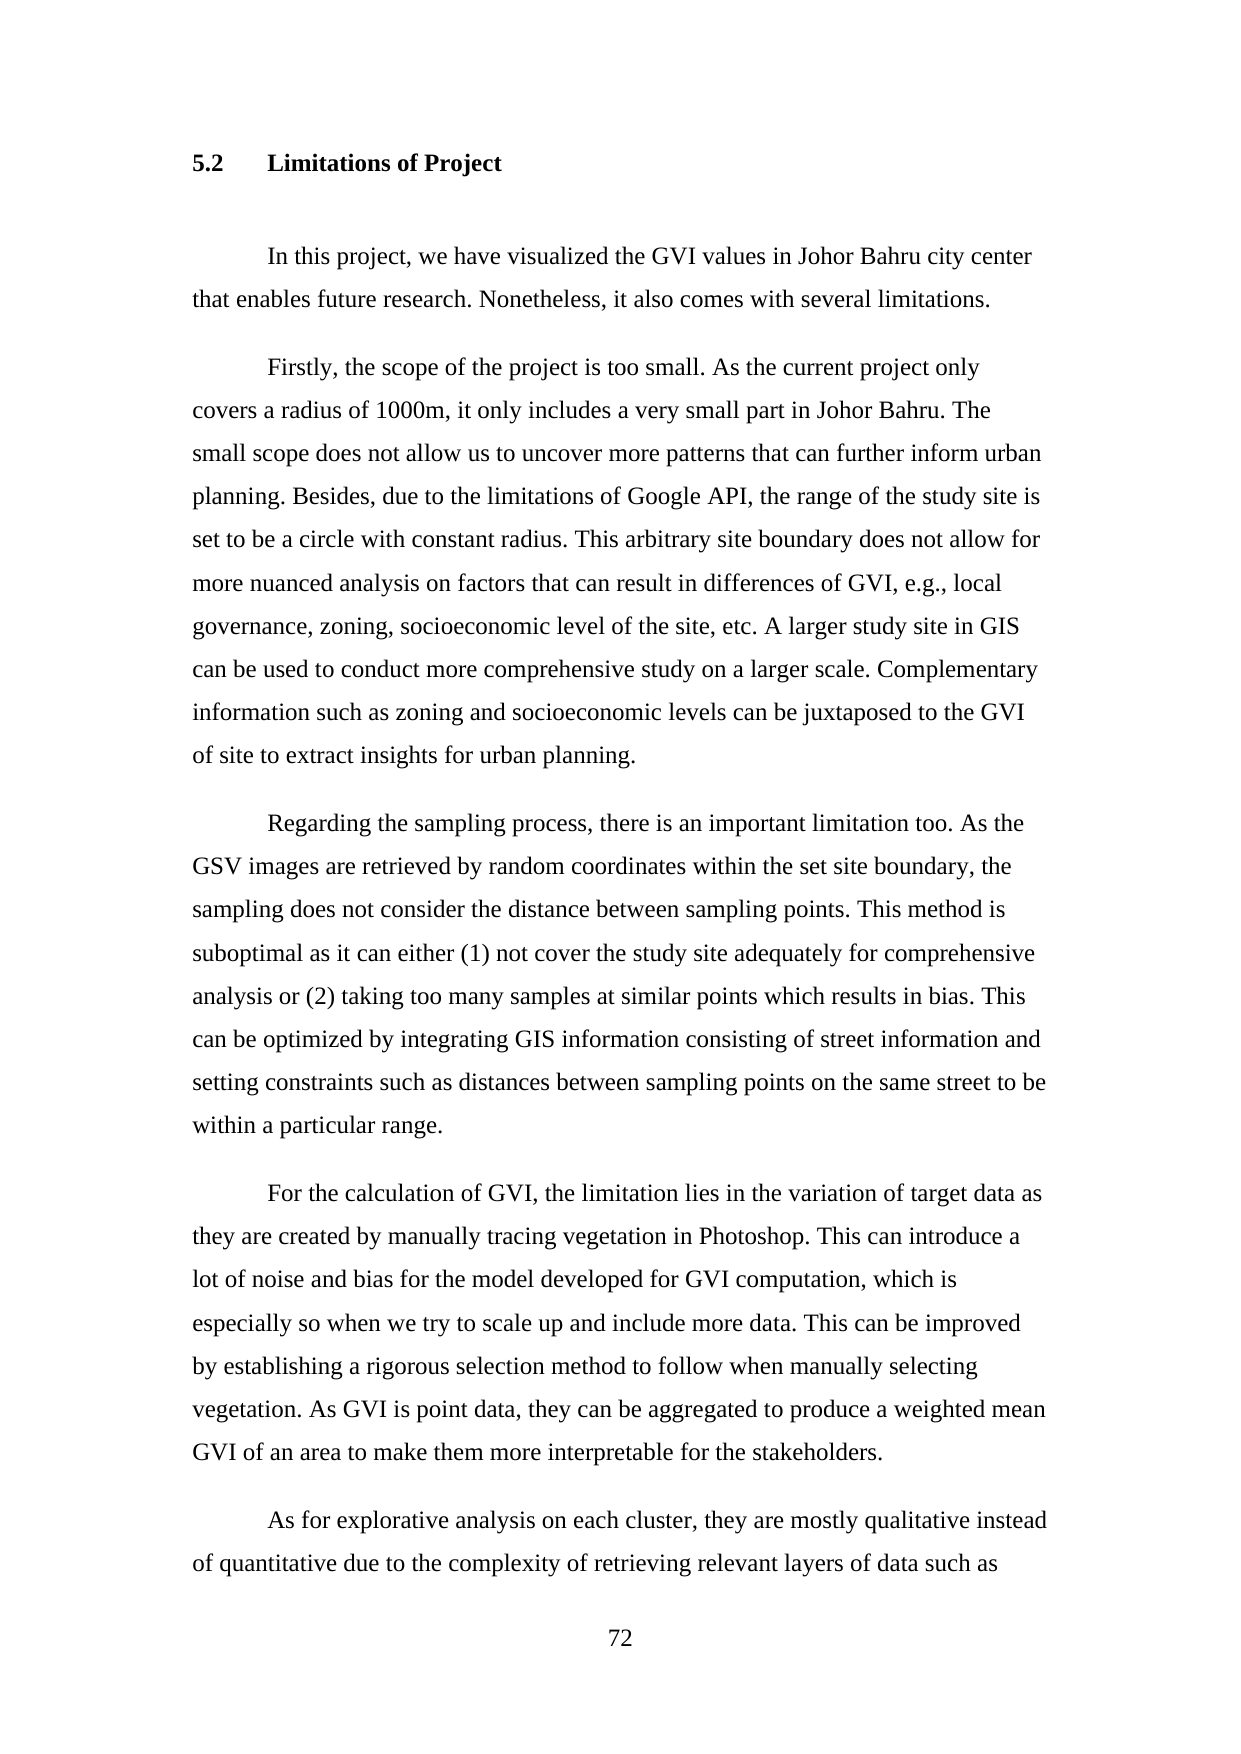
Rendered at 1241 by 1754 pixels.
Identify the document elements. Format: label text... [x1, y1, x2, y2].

text In this project, we have visualized the GVI values in Johor Bahru city center that enables future research. Nonetheless, it also comes with several limitations. [192, 241, 1048, 313]
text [192, 1505, 1048, 1577]
text For the calculation of GVI, the limitation lies in the variation of target data as they are created by manually tracing vegetation in Photoshop. This can introduce a lot of noise and bias for the model developed for GVI computation, which is especially so when we try to scale up and include more data. This can be improved by establishing a rigorous selection method to follow when manually selecting vegetation. As GVI is point data, they can be aggregated to produce a weighted mean GVI of an area to make them more interpretable for the stakeholders. [192, 1178, 1048, 1466]
text Regarding the sampling process, there is an important limitation too. As the GSV images are retrieved by random coordinates within the set site boundary, the sampling does not consider the distance between sampling points. This method is suboptimal as it can either (1) not cover the study site adequately for comprehensive analysis or (2) taking too many samples at similar points which results in bias. This can be optimized by integrating GIS information consisting of street information and setting constraints such as distances between sampling points on the same street to be within a particular range. [192, 808, 1048, 1139]
text Firstly, the scope of the project is too small. As the current project only covers a radius of 1000m, it only includes a very small part in Johor Bahru. The small scope does not allow us to uncover more patterns that can further inform urban planning. Besides, due to the limitations of Google API, the range of the study site is set to be a circle with constant radius. This arbitrary site boundary does not allow for more nuanced analysis on factors that can result in differences of GVI, e.g., local governance, zoning, socioeconomic level of the site, etc. A larger study site in GIS can be used to conduct more comprehensive study on a larger scale. Complementary information such as zoning and socioeconomic levels can be juxtaposed to the GVI of site to extract insights for urban planning. [192, 352, 1048, 769]
subtitle Limitations of Project [192, 148, 1048, 176]
